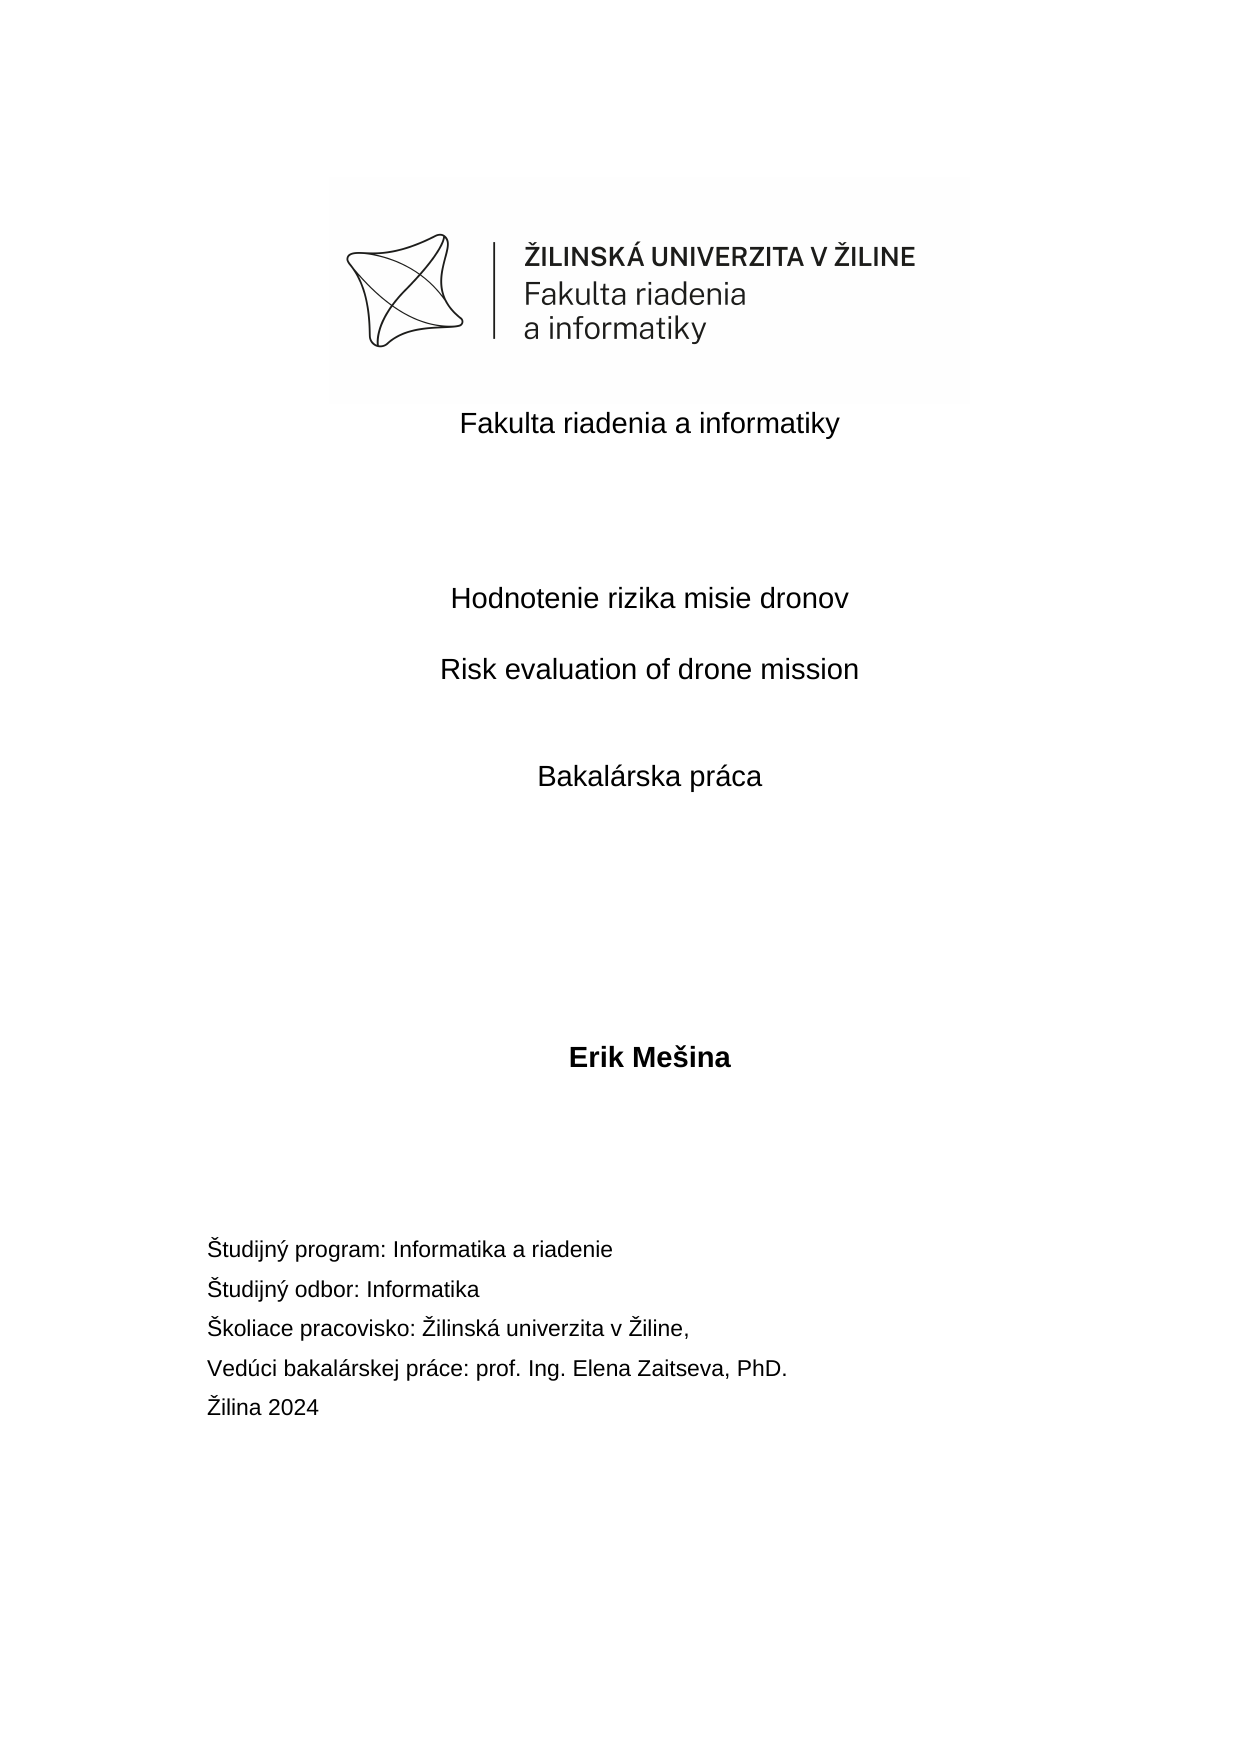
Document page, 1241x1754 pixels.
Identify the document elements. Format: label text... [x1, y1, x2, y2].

list Erik Mešina [207, 1040, 1092, 1074]
text Hodnotenie rizika misie dronov [207, 548, 1092, 615]
list Žilina 2024 [207, 1394, 1092, 1421]
list Vedúci : prof. Ing. Elena Zaitseva, PhD. [207, 1355, 1092, 1381]
list Študijný program: Informatika a riadenie [207, 1236, 1092, 1263]
picture [329, 177, 971, 404]
list Študijný odbor: [207, 1276, 1092, 1302]
list Risk evaluation of drone mission [207, 652, 1092, 686]
list Školiace pracovisko: Žilinská univerzita v Žiline, [207, 1315, 1092, 1342]
